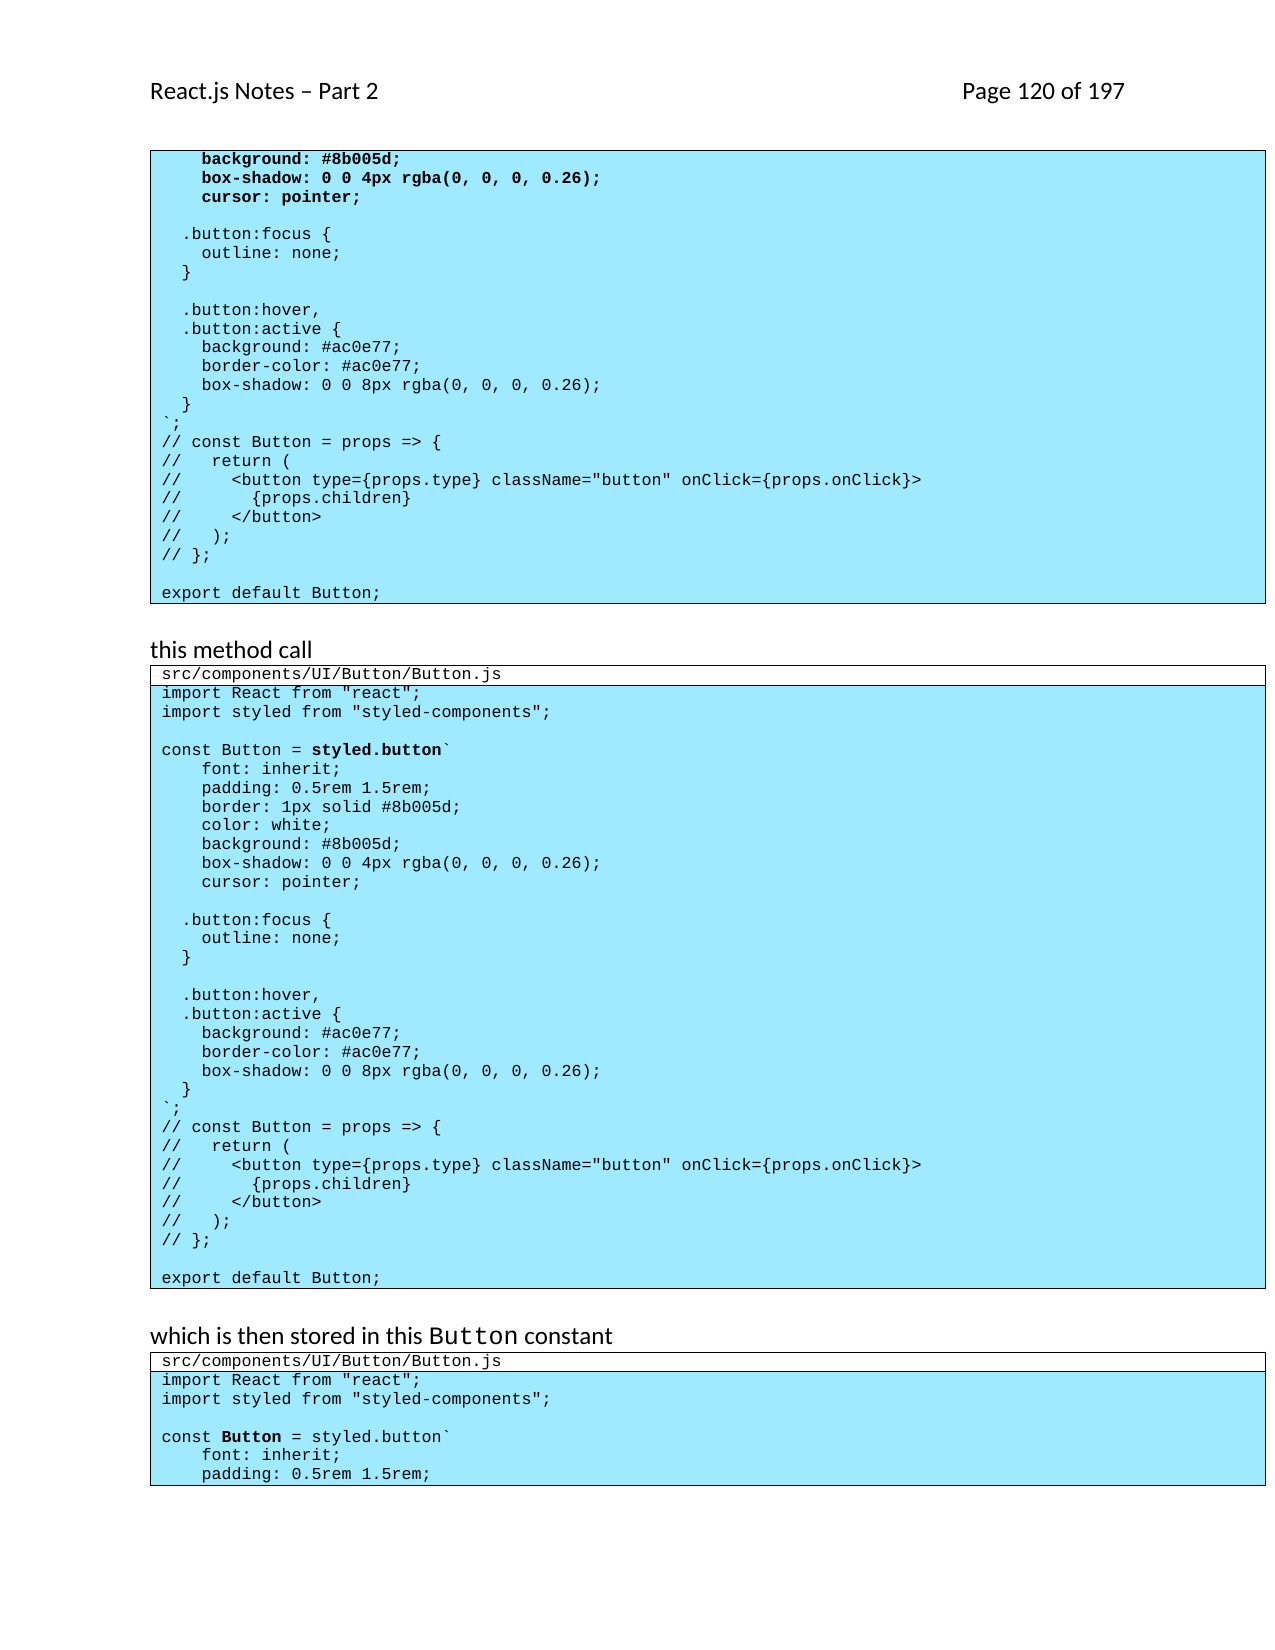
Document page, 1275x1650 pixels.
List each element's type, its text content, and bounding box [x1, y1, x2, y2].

table_header src/components/UI/Button/Button.js [151, 1353, 1265, 1371]
table_header src/components/UI/Button/Button.js [151, 666, 1265, 684]
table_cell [151, 151, 1265, 603]
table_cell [151, 1372, 1265, 1485]
text this method call [150, 634, 1125, 665]
text which is then stored in this Button constant [150, 1320, 1125, 1352]
